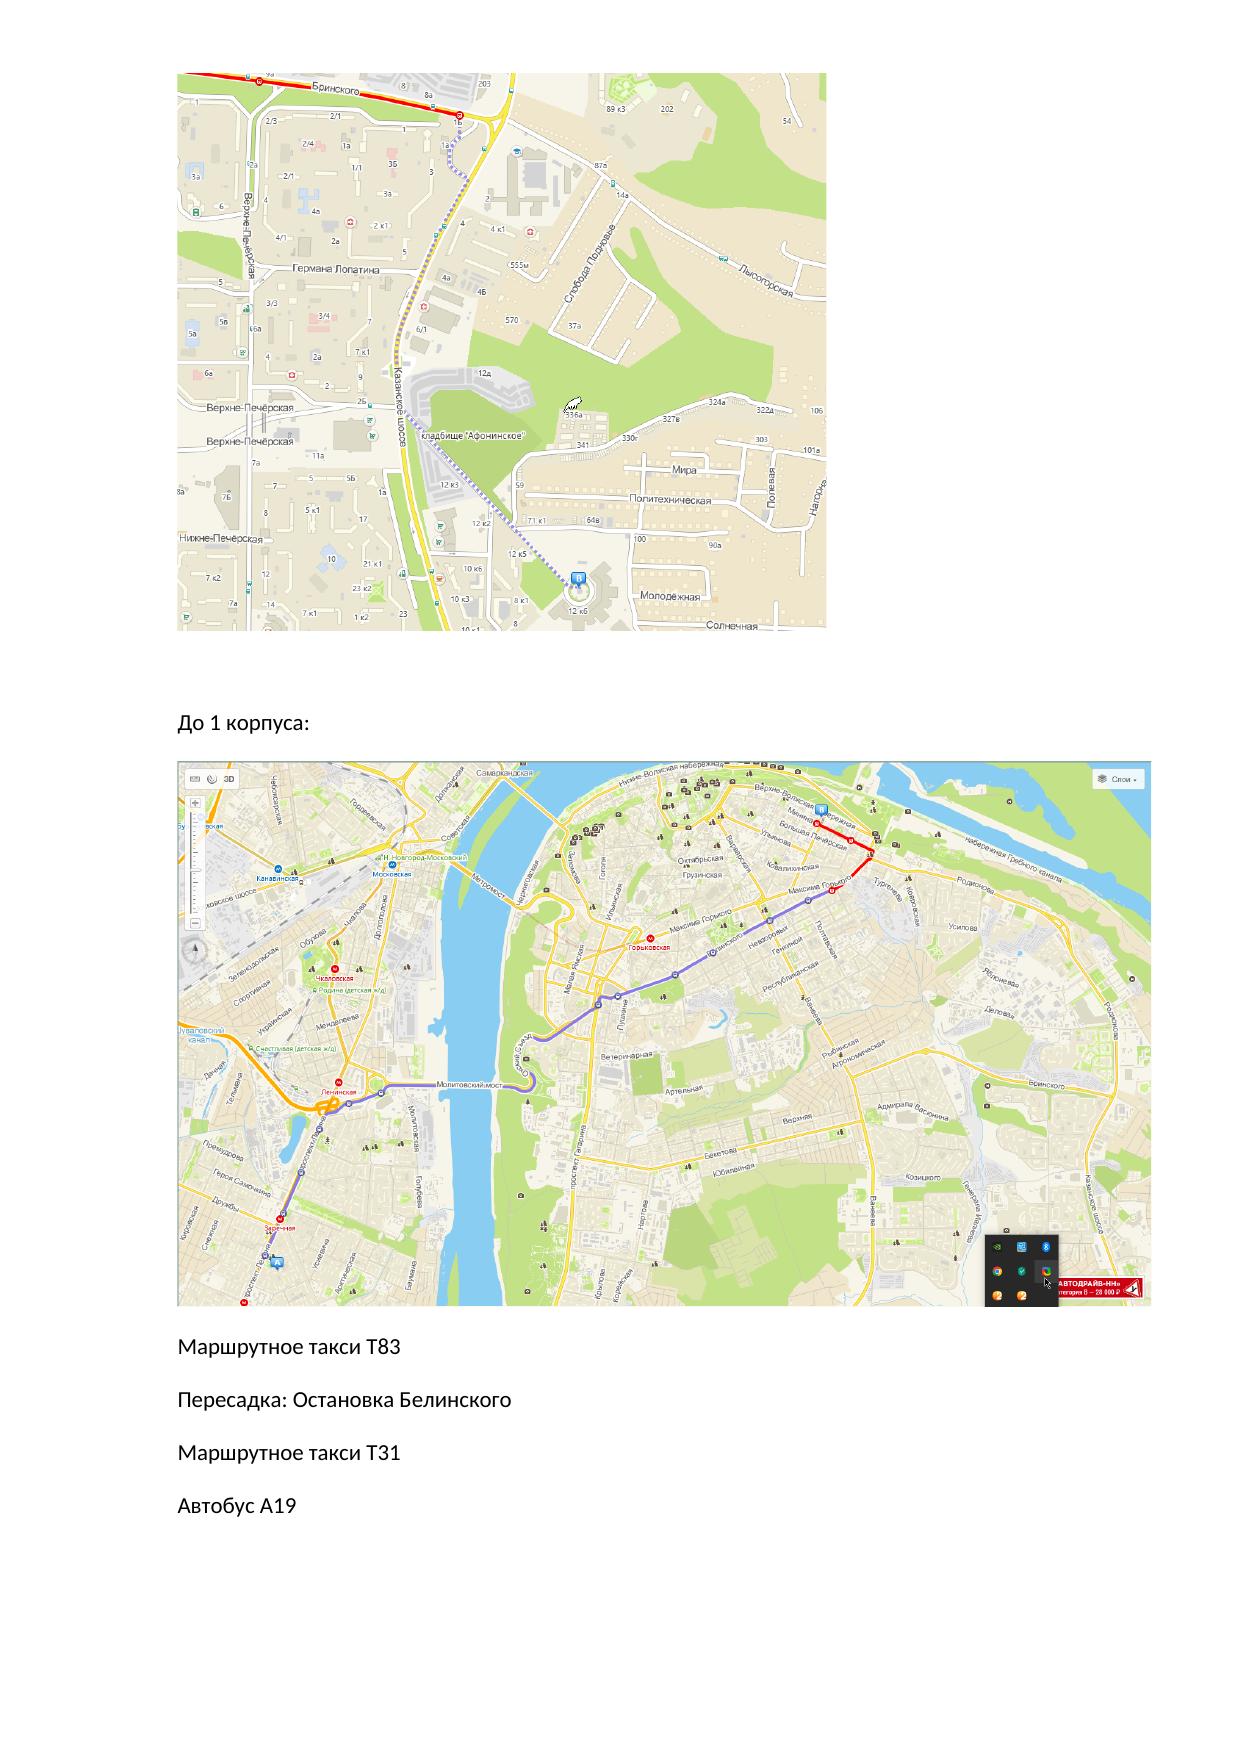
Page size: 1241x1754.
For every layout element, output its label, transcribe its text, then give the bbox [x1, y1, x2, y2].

picture [177, 761, 1152, 1307]
picture [177, 73, 827, 631]
text Пересадка: Остановка Белинского [177, 1385, 1152, 1413]
text Маршрутное такси Т83 [177, 1332, 1152, 1360]
text Автобус А19 [177, 1491, 1152, 1519]
text Маршрутное такси Т31 [177, 1438, 1152, 1466]
text До 1 корпуса: [177, 708, 1152, 736]
